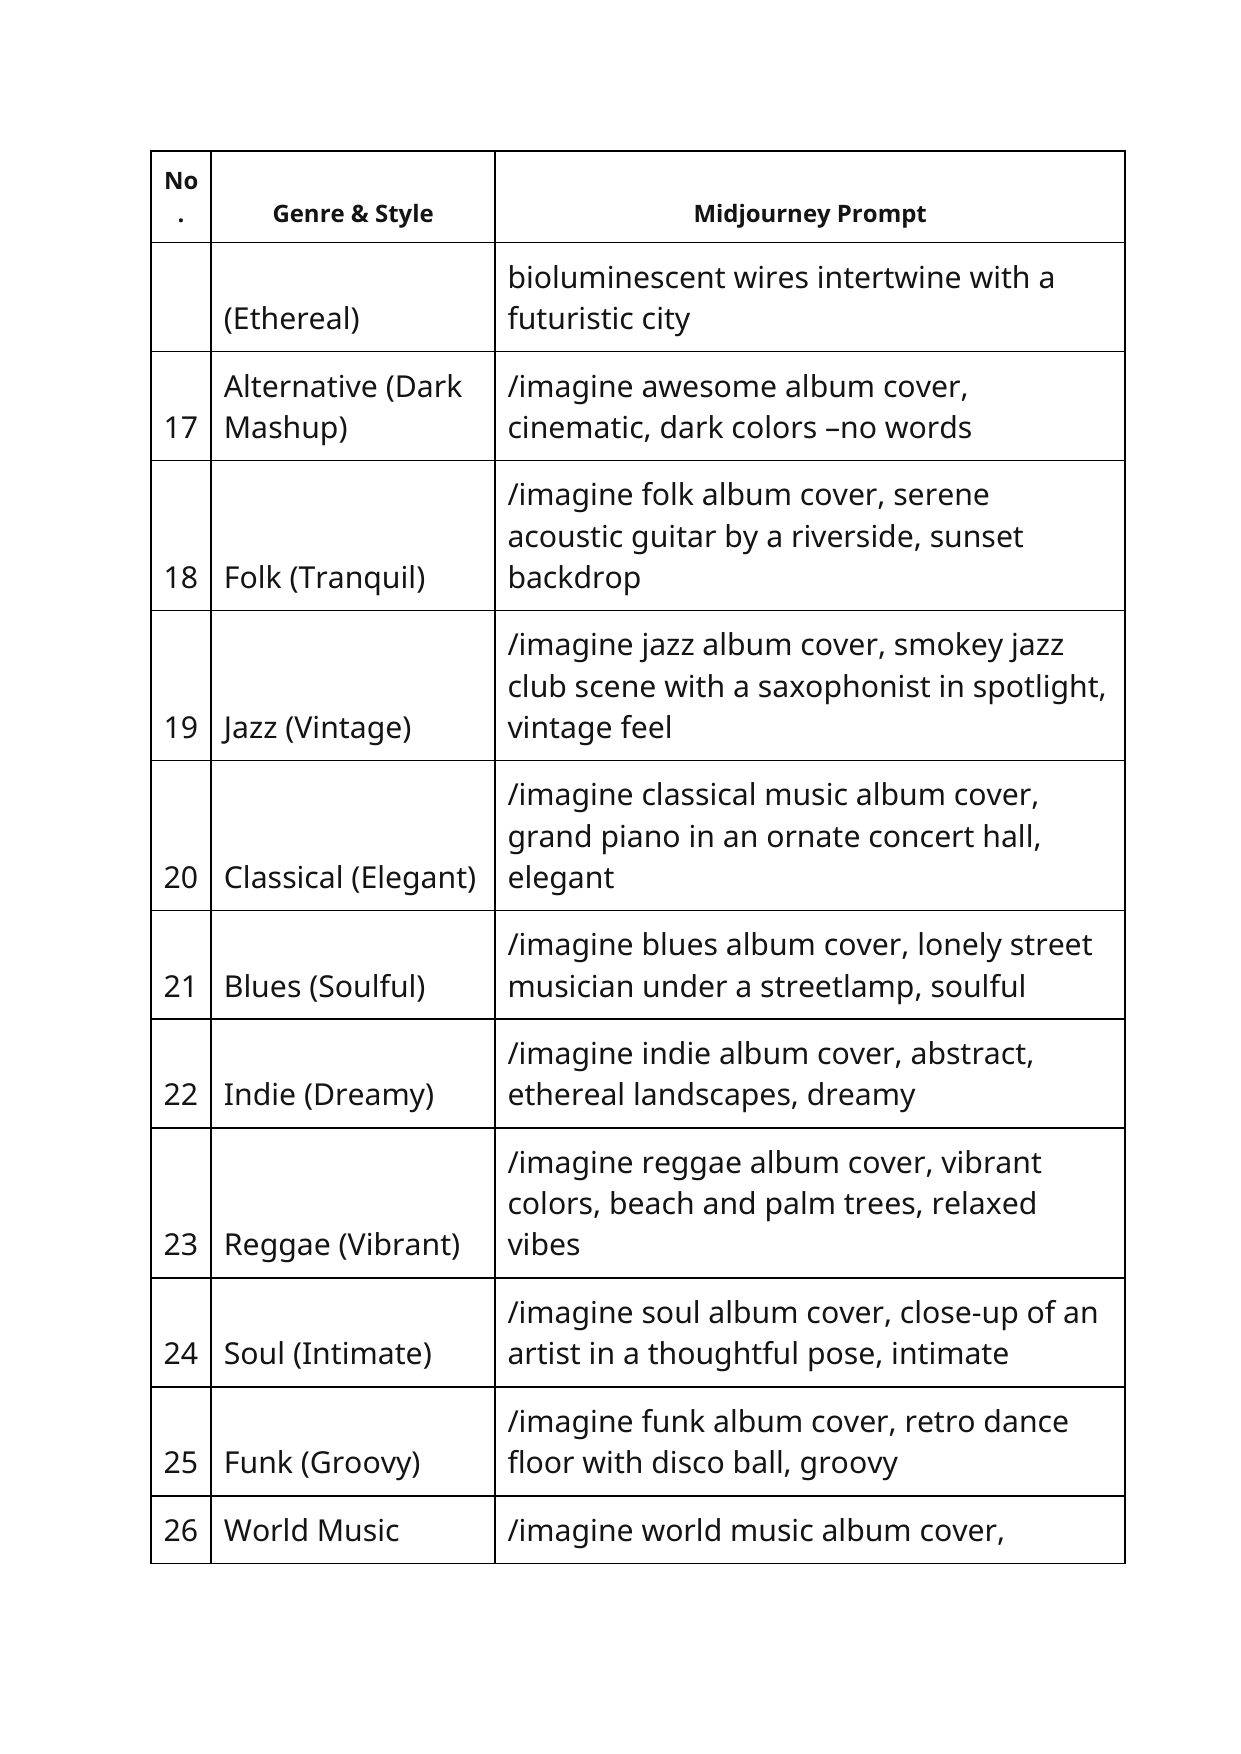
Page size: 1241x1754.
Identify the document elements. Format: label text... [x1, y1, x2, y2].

table_header Genre & Style [212, 152, 494, 242]
table_cell 24 [152, 1279, 210, 1386]
table_cell Jazz (Vintage) [212, 611, 494, 759]
table_header Midjourney Prompt [496, 152, 1124, 242]
table_cell 16 [152, 243, 210, 351]
table_cell Folk (Tranquil) [212, 461, 494, 609]
table_cell Classical (Elegant) [212, 761, 494, 909]
table_cell /imagine blues album cover, lonely street musician under a streetlamp, soulful [496, 911, 1124, 1018]
table_cell Electronic (Ethereal) [212, 243, 494, 351]
table_cell 19 [152, 611, 210, 759]
table_cell /imagine reggae album cover, vibrant colors, beach and palm trees, relaxed vibes [496, 1129, 1124, 1277]
table_cell Reggae (Vibrant) [212, 1129, 494, 1277]
table_cell 23 [152, 1129, 210, 1277]
table_cell 17 [152, 352, 210, 459]
table_cell 21 [152, 911, 210, 1018]
table_cell World Music (Cultural) [212, 1497, 494, 1563]
table_cell Alternative (Dark Mashup) [212, 352, 494, 459]
table_cell Funk (Groovy) [212, 1388, 494, 1495]
table_cell 18 [152, 461, 210, 609]
table_cell /imagine soul album cover, close-up of an artist in a thoughtful pose, intimate [496, 1279, 1124, 1386]
table_cell /imagine indie album cover, abstract, ethereal landscapes, dreamy [496, 1020, 1124, 1127]
table_cell 22 [152, 1020, 210, 1127]
table_cell /imagine classical music album cover, grand piano in an ornate concert hall, elegant [496, 761, 1124, 909]
table_cell 25 [152, 1388, 210, 1495]
table_cell /imagine funk album cover, retro dance floor with disco ball, groovy [496, 1388, 1124, 1495]
table_cell 20 [152, 761, 210, 909]
table_cell /imagine jazz album cover, smokey jazz club scene with a saxophonist in spotlight, vintage feel [496, 611, 1124, 759]
table_cell Indie (Dreamy) [212, 1020, 494, 1127]
table_cell Soul (Intimate) [212, 1279, 494, 1386]
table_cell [496, 243, 1124, 351]
table_cell /imagine folk album cover, serene acoustic guitar by a riverside, sunset backdrop [496, 461, 1124, 609]
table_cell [496, 1497, 1124, 1563]
table_cell /imagine awesome album cover, cinematic, dark colors –no words [496, 352, 1124, 459]
table_cell 26 [152, 1497, 210, 1563]
table_cell Blues (Soulful) [212, 911, 494, 1018]
table_header No. [152, 152, 210, 242]
